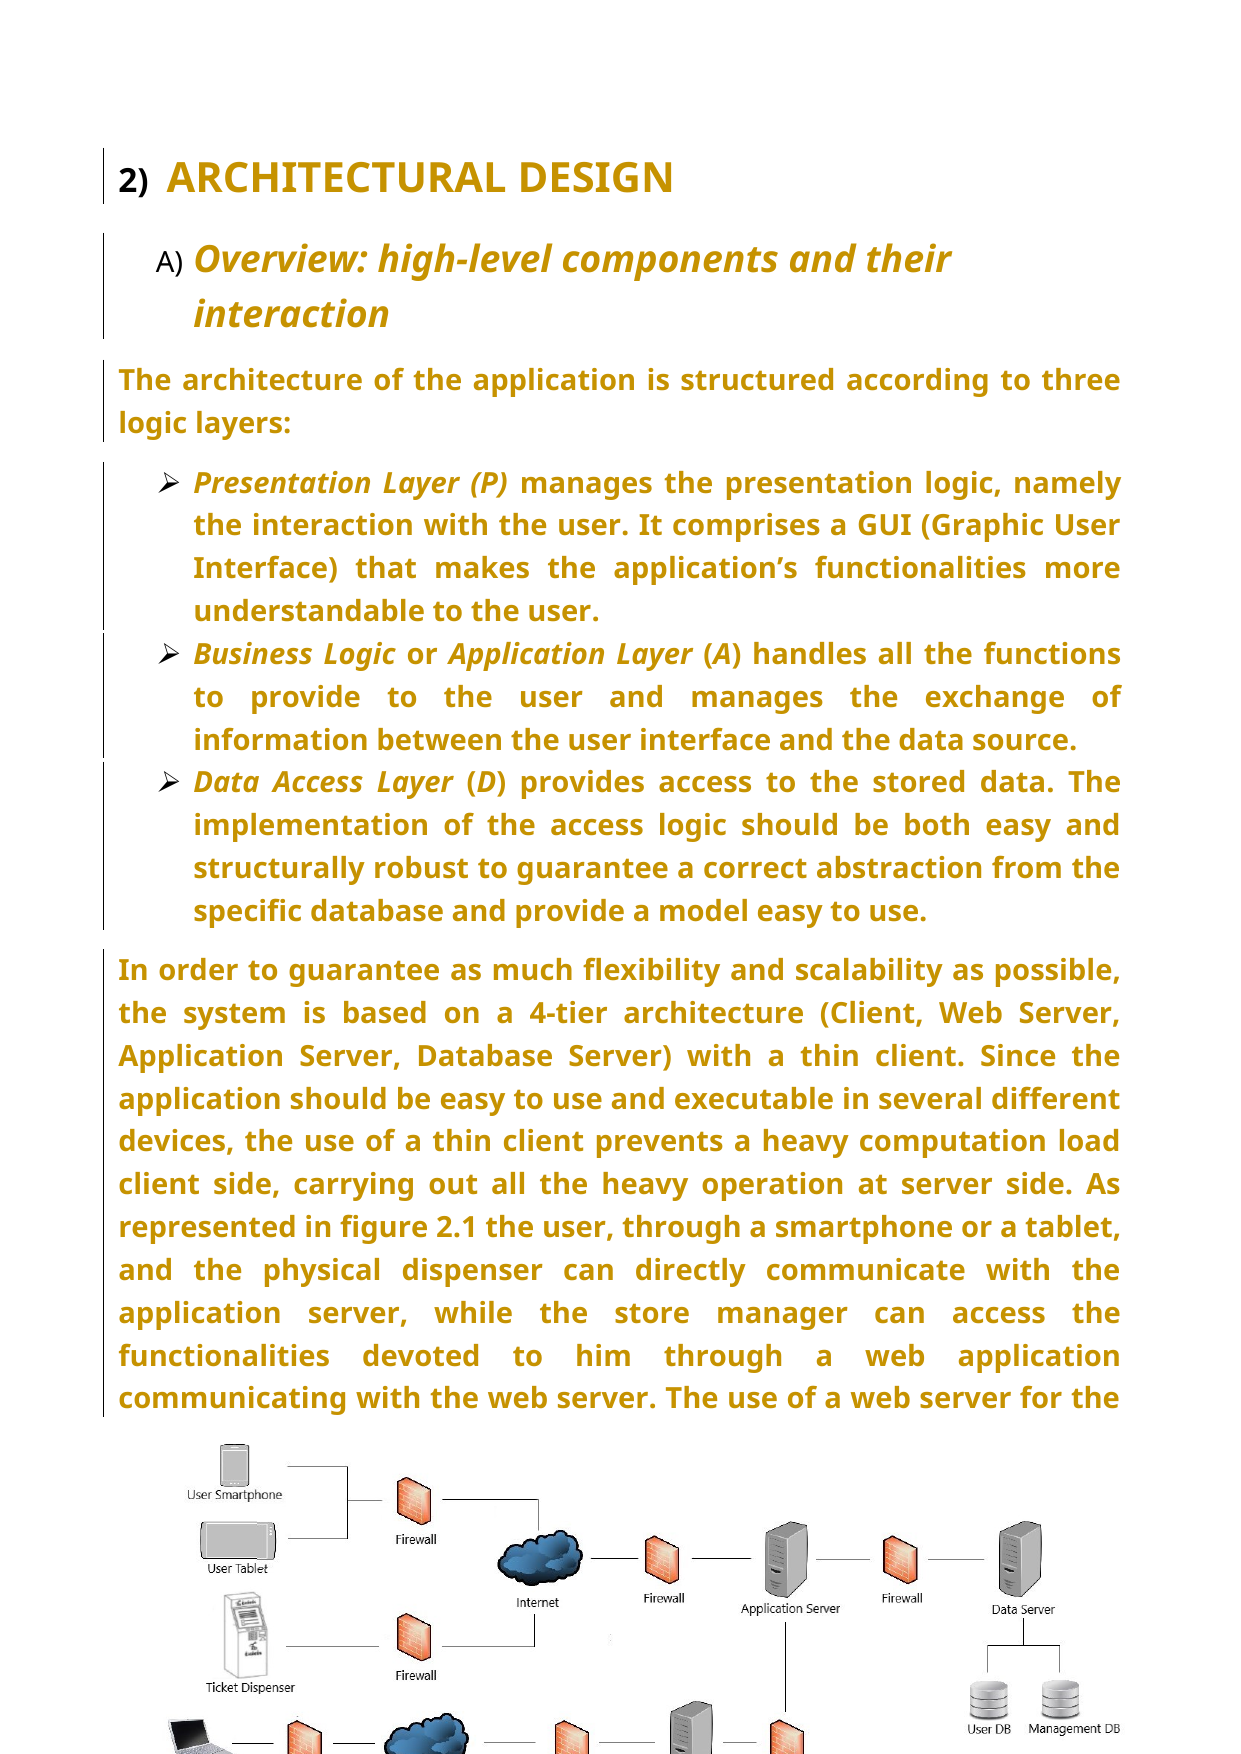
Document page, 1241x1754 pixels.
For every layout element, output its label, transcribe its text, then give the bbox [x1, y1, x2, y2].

list Presentation Layer (P) manages the presentation logic, namely the interaction with the user. It comprises a GUI (Graphic User Interface) that makes the application’s functionalities more understandable to the user. [156, 462, 1122, 630]
list ARCHITECTURAL DESIGN [118, 148, 1122, 204]
list Business Logic or Application Layer (A) handles all the functions to provide to the user and manages the exchange of information between the user interface and the data source. [156, 633, 1122, 758]
list Data Access Layer (D) provides access to the stored data. The implementation of the access logic should be both easy and structurally robust to guarantee a correct abstraction from the specific database and provide a model easy to use. [156, 762, 1122, 930]
list Overview: high-level components and their interaction [156, 233, 1122, 339]
text The architecture of the application is structured according to three logic layers: [118, 359, 1122, 442]
picture [154, 1437, 1159, 1754]
